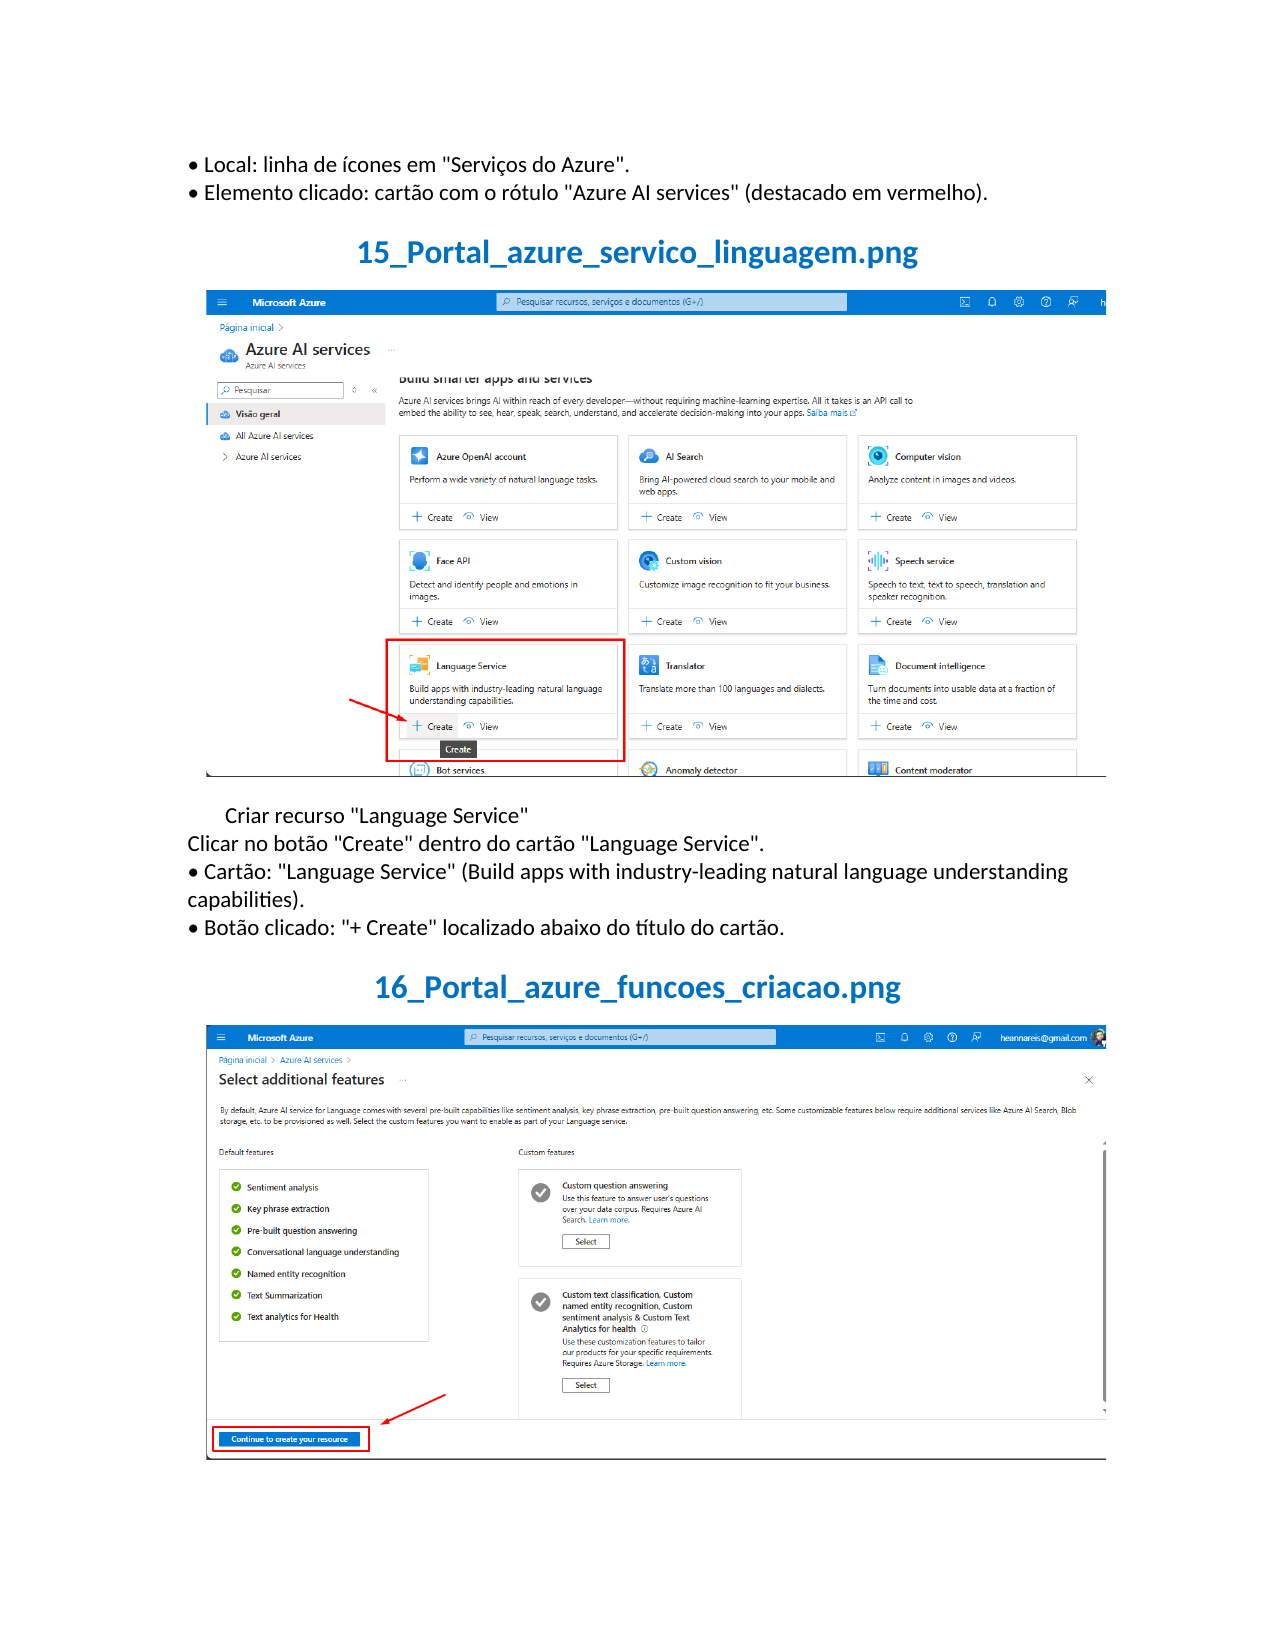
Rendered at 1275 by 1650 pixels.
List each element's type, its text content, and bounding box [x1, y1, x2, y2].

title 16_Portal_azure_funcoes_criacao.png [187, 966, 1087, 1007]
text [187, 150, 1087, 206]
title 15_Portal_azure_servico_linguagem.png [187, 231, 1087, 272]
picture [206, 290, 1107, 777]
text Criar recurso "Language Service" Clicar no botão "Create" dentro do cartão "Language Service". • Cartão: "Language Service" (Build apps with industry-leading natural language understanding capabilities). • Botão clicado: "+ Create" localizado abaixo do título do cartão. [187, 801, 1087, 941]
picture [206, 1025, 1107, 1460]
